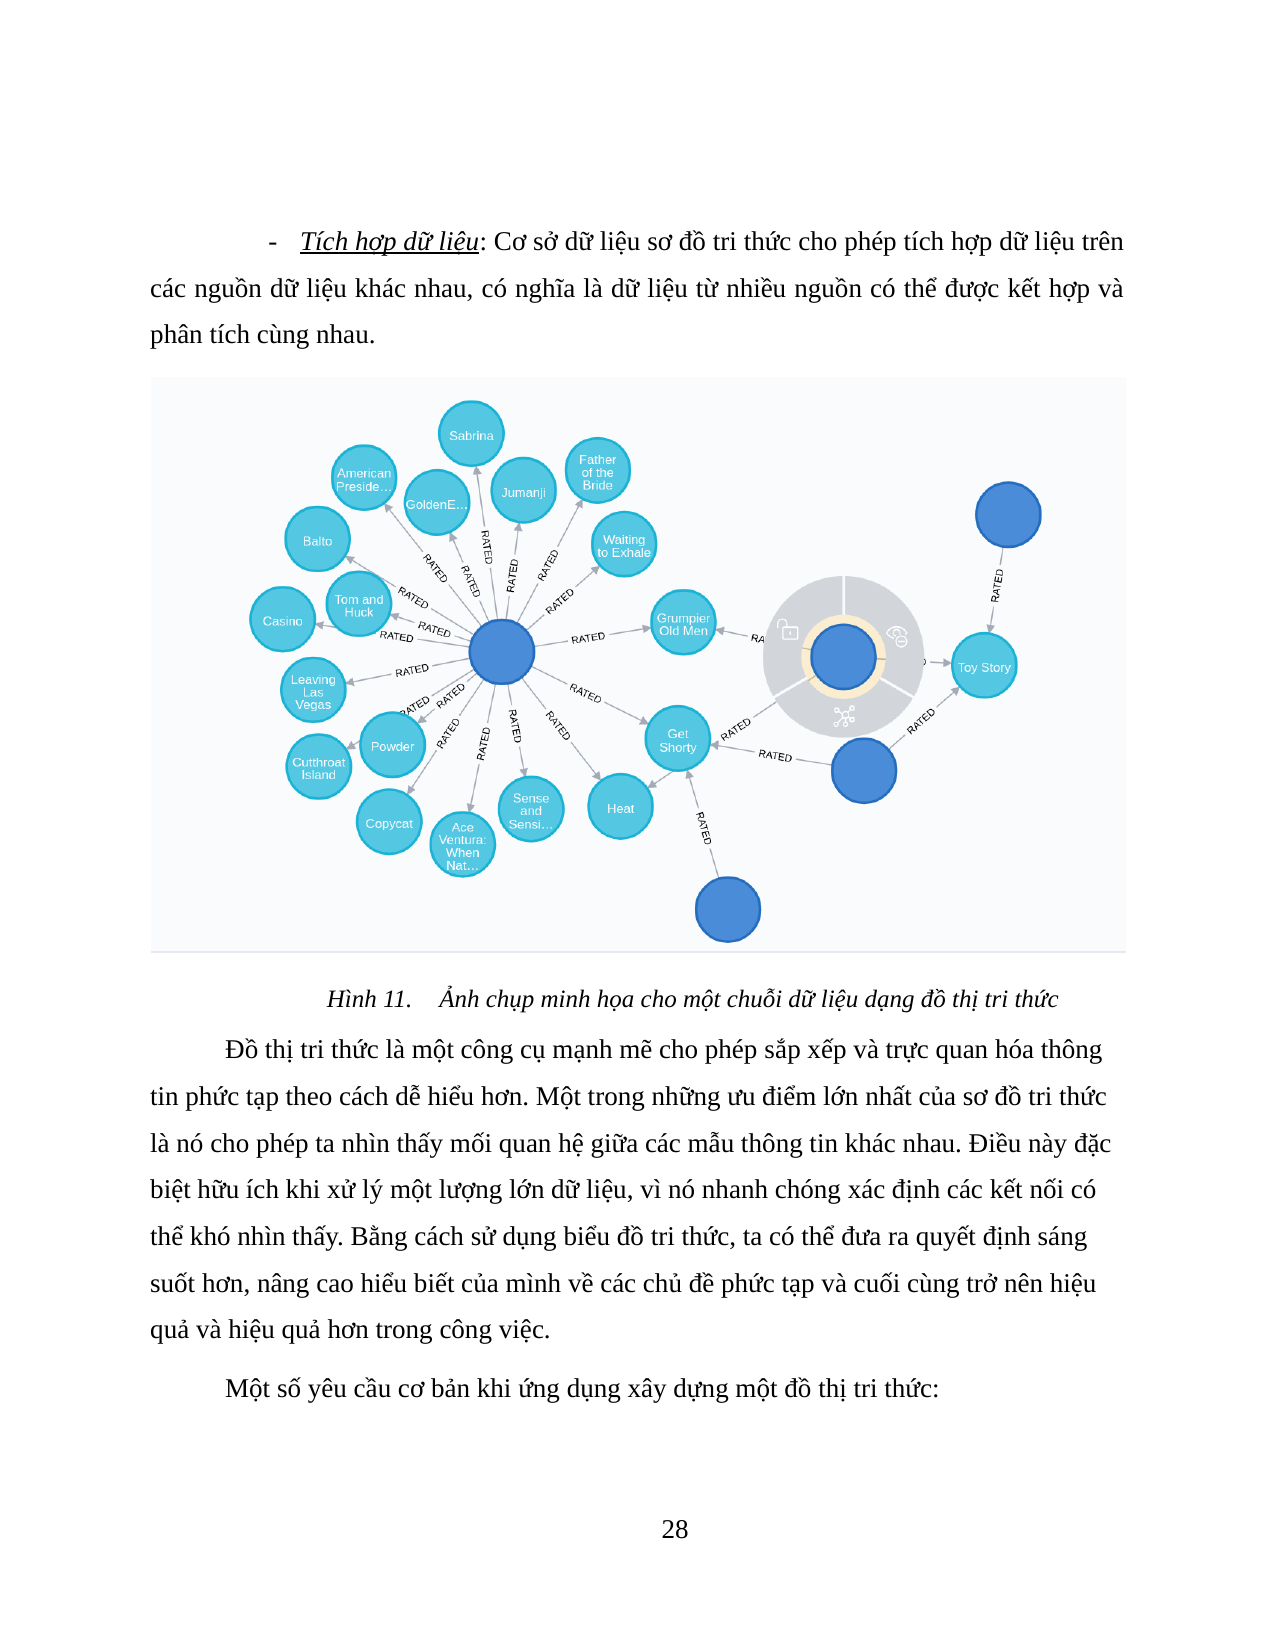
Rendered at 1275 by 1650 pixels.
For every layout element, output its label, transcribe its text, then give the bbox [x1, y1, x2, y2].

text Một số yêu cầu cơ bản khi ứng dụng xây dựng một đồ thị tri thức: [150, 1373, 1125, 1404]
picture [151, 377, 1127, 956]
text Ảnh chụp minh họa cho một chuỗi dữ liệu dạng đồ thị tri thức [262, 984, 1125, 1013]
text Đồ thị tri thức là một công cụ mạnh mẽ cho phép sắp xếp và trực quan hóa thông tin phức tạp theo cách dễ hiểu hơn. Một trong những ưu điểm lớn nhất của sơ đồ tri thức là nó cho phép ta nhìn thấy mối quan hệ giữa các mẫu thông tin khác nhau. Điều này đặc biệt hữu ích khi xử lý một lượng lớn dữ liệu, vì nó nhanh chóng xác định các kết nối có thể khó nhìn thấy. Bằng cách sử dụng biểu đồ tri thức, ta có thể đưa ra quyết định sáng suốt hơn, nâng cao hiểu biết của mình về các chủ đề phức tạp và cuối cùng trở nên hiệu quả và hiệu quả hơn trong công việc. [150, 1033, 1125, 1344]
list Tích hợp dữ liệu: Cơ sở dữ liệu sơ đồ tri thức cho phép tích hợp dữ liệu trên các nguồn dữ liệu khác nhau, có nghĩa là dữ liệu từ nhiều nguồn có thể được kết hợp và phân tích cùng nhau. [150, 225, 1125, 349]
